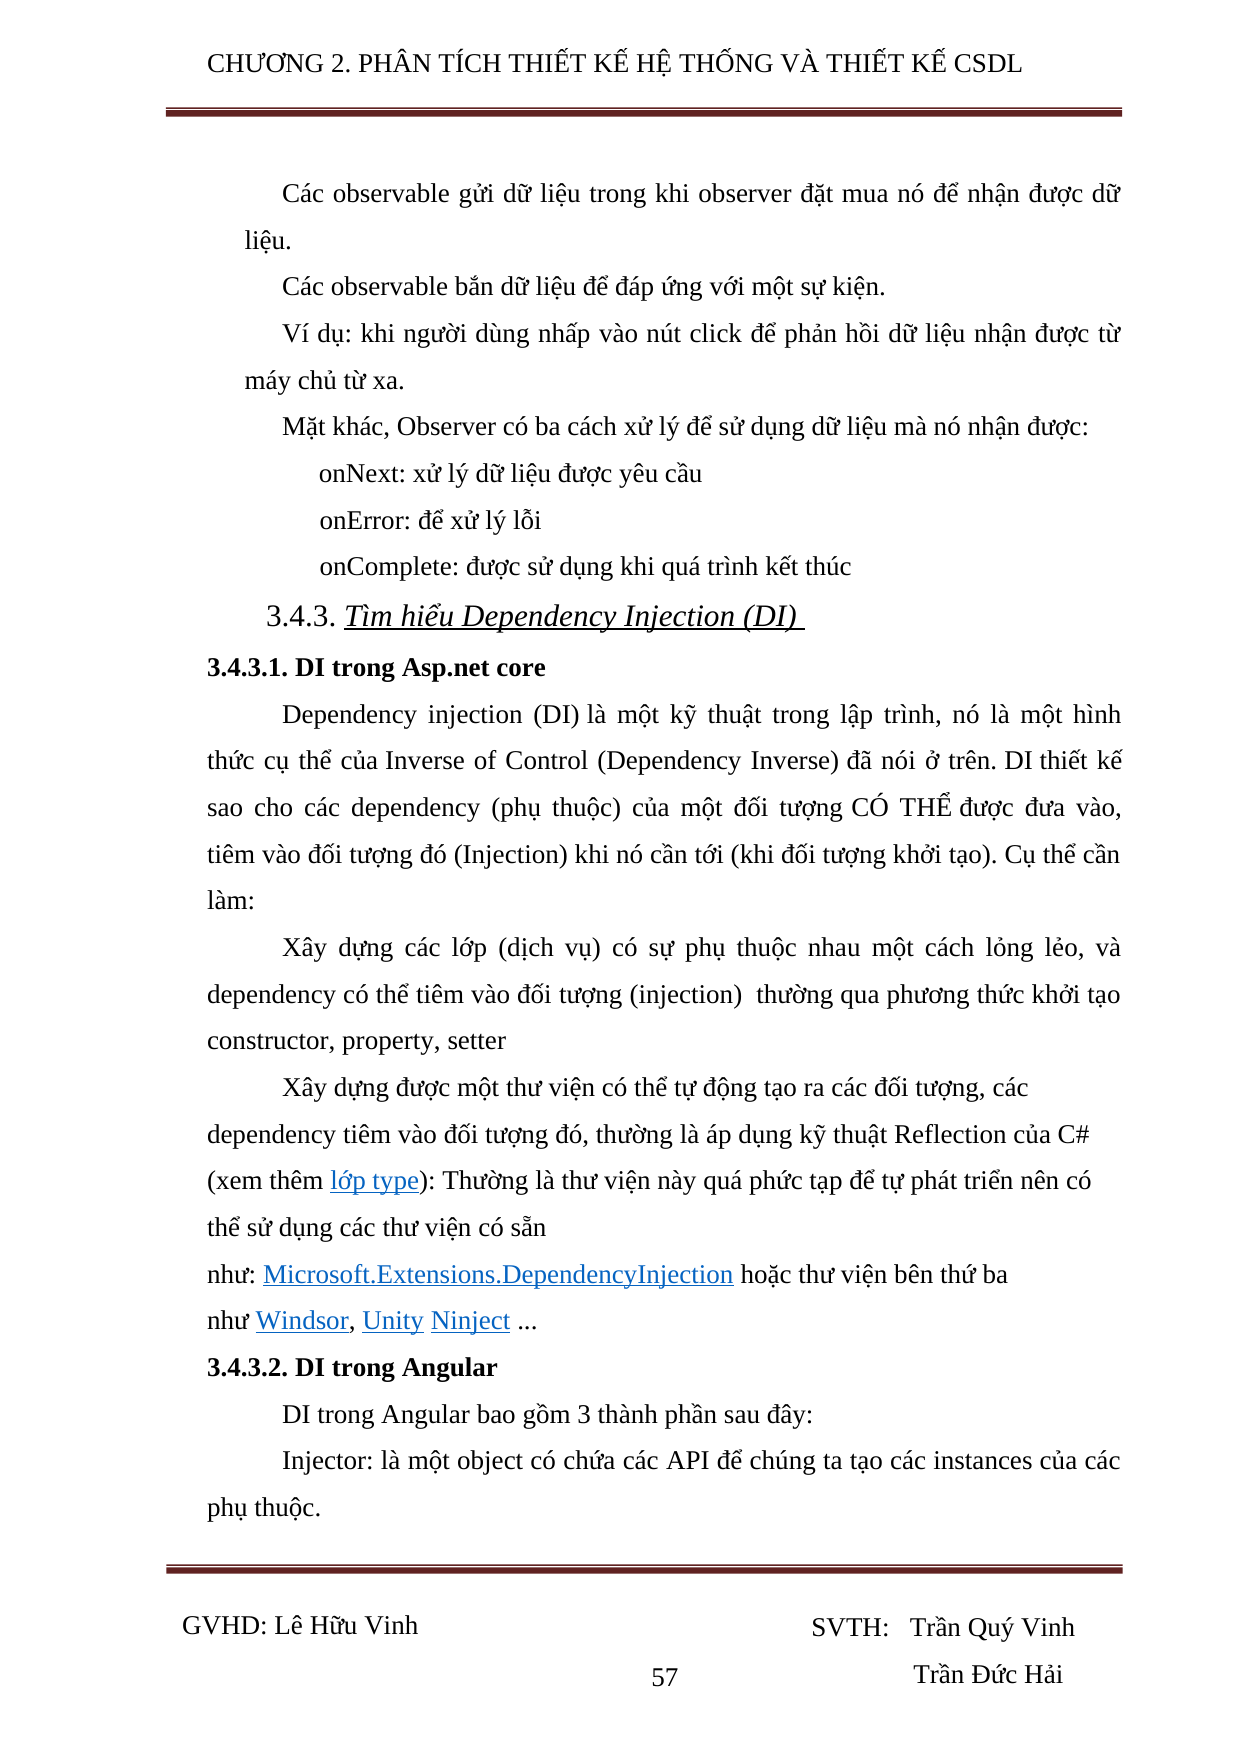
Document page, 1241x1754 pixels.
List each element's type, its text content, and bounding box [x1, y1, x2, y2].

text Các observable bắn dữ liệu để đáp ứng với một sự kiện. [244, 271, 1122, 302]
text Xây dựng được một thư viện có thể tự động tạo ra các đối tượng, các dependency tiêm vào đối tượng đó, thường là áp dụng kỹ thuật Reflection của C# (xem thêm lớp type): Thường là thư viện này quá phức tạp để tự phát triển nên có thể sử dụng các thư viện có sẵn như: Microsoft.Extensions.DependencyInjection hoặc thư viện bên thứ ba như Windsor, Unity Ninject ... [207, 1071, 1122, 1336]
subtitle DI trong Asp.net core [118, 651, 1122, 682]
text onError: để xử lý lỗi [282, 504, 1122, 535]
text Ví dụ: khi người dùng nhấp vào nút click để phản hồi dữ liệu nhận được từ máy chủ từ xa. [244, 317, 1122, 395]
text onNext: xử lý dữ liệu được yêu cầu [207, 457, 1122, 488]
text Xây dựng các lớp (dịch vụ) có sự phụ thuộc nhau một cách lỏng lẻo, và dependency có thể tiêm vào đối tượng (injection) thường qua phương thức khởi tạo constructor, property, setter [207, 931, 1122, 1056]
text Các observable gửi dữ liệu trong khi observer đặt mua nó để nhận được dữ liệu. [244, 177, 1122, 255]
subtitle Tìm hiểu Dependency Injection (DI) [207, 597, 1122, 633]
text Mặt khác, Observer có ba cách xử lý để sử dụng dữ liệu mà nó nhận được: [244, 411, 1122, 442]
text Injector: là một object có chứa các API để chúng ta tạo các instances của các phụ thuộc. [207, 1444, 1122, 1522]
text Dependency injection (DI) là một kỹ thuật trong lập trình, nó là một hình thức cụ thể của Inverse of Control (Dependency Inverse) đã nói ở trên. DI thiết kế sao cho các dependency (phụ thuộc) của một đối tượng CÓ THỂ được đưa vào, tiêm vào đối tượng đó (Injection) khi nó cần tới (khi đối tượng khởi tạo). Cụ thể cần làm: [207, 698, 1122, 916]
text DI trong Angular bao gồm 3 thành phần sau đây: [207, 1398, 1122, 1429]
subtitle DI trong Angular [118, 1351, 1122, 1382]
text onComplete: được sử dụng khi quá trình kết thúc [282, 551, 1122, 582]
